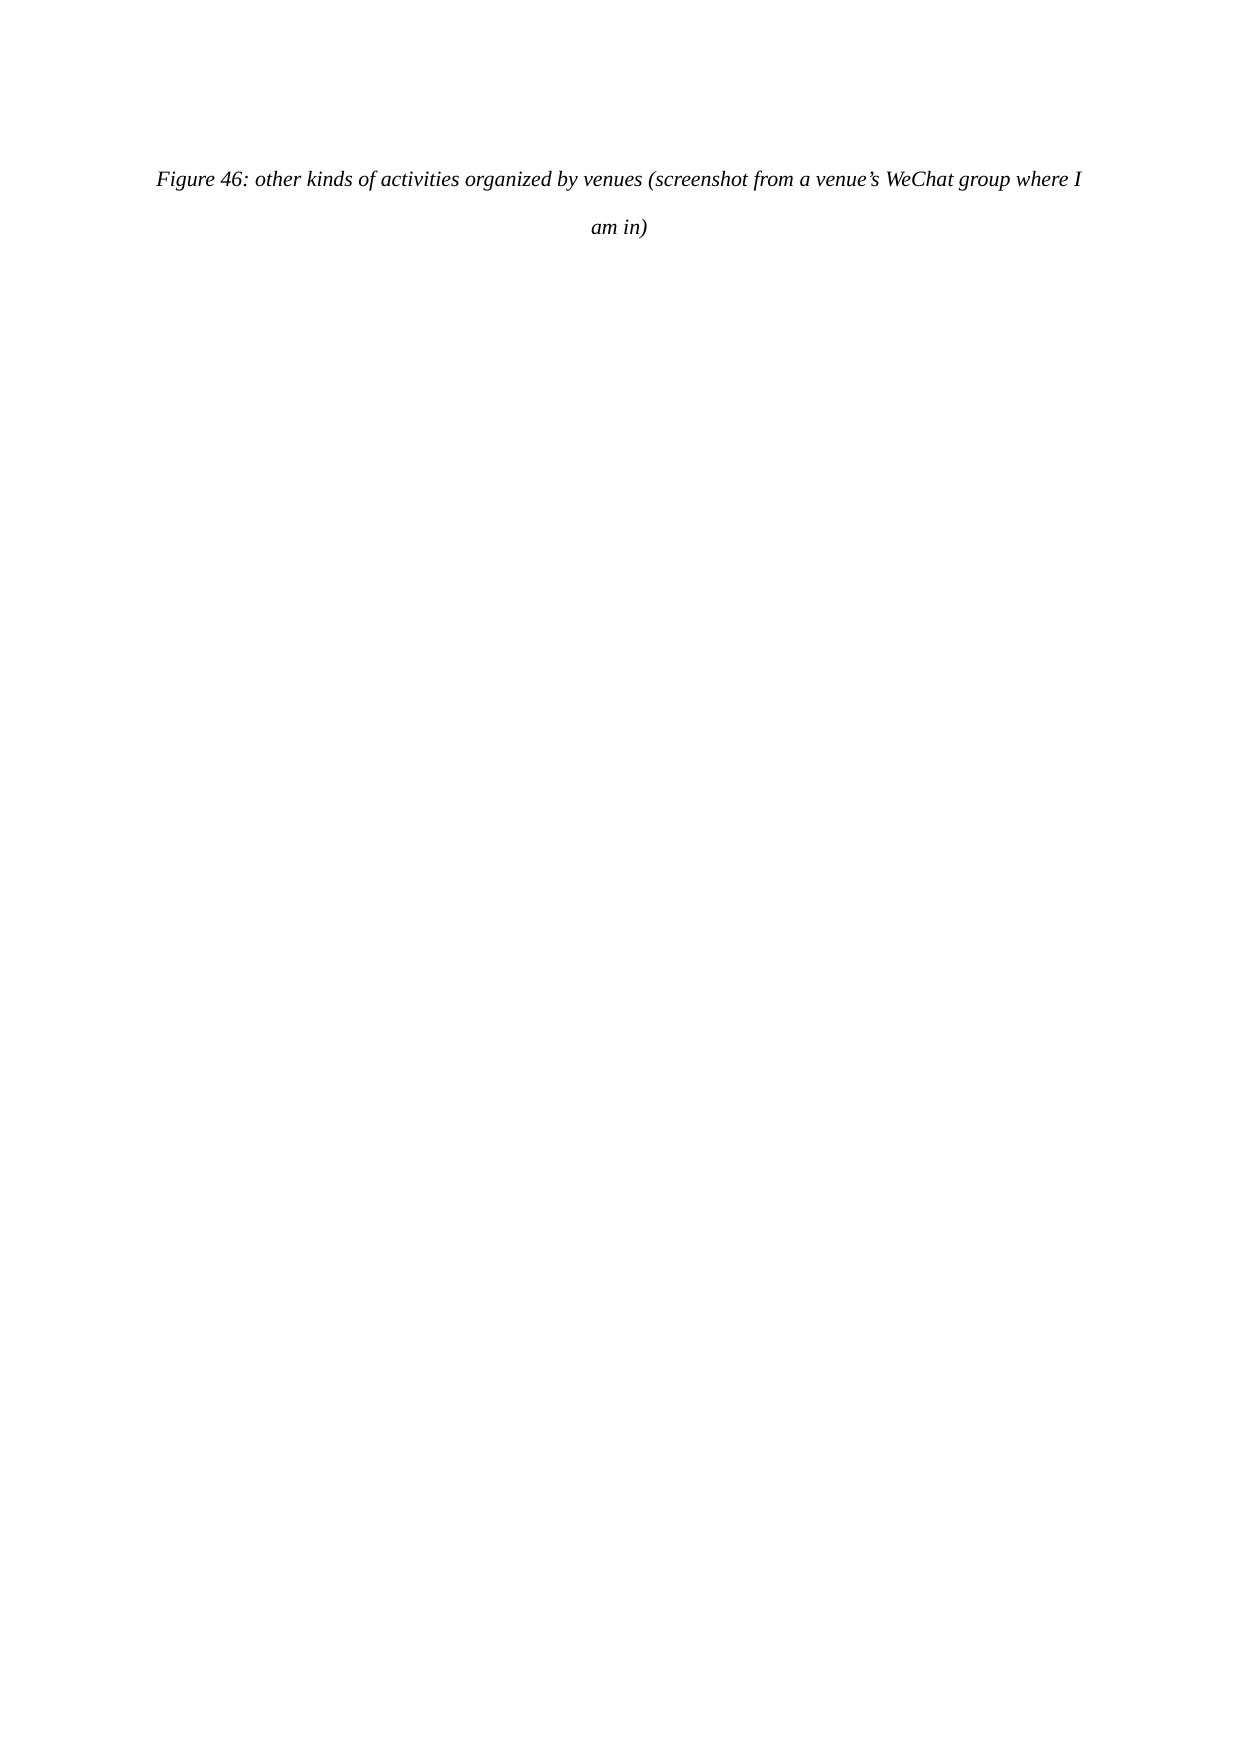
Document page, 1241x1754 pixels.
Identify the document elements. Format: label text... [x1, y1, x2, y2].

text Figure 46: other kinds of activities organized by venues (screenshot from a venue’s WeChat group where I am in) [150, 162, 1090, 243]
